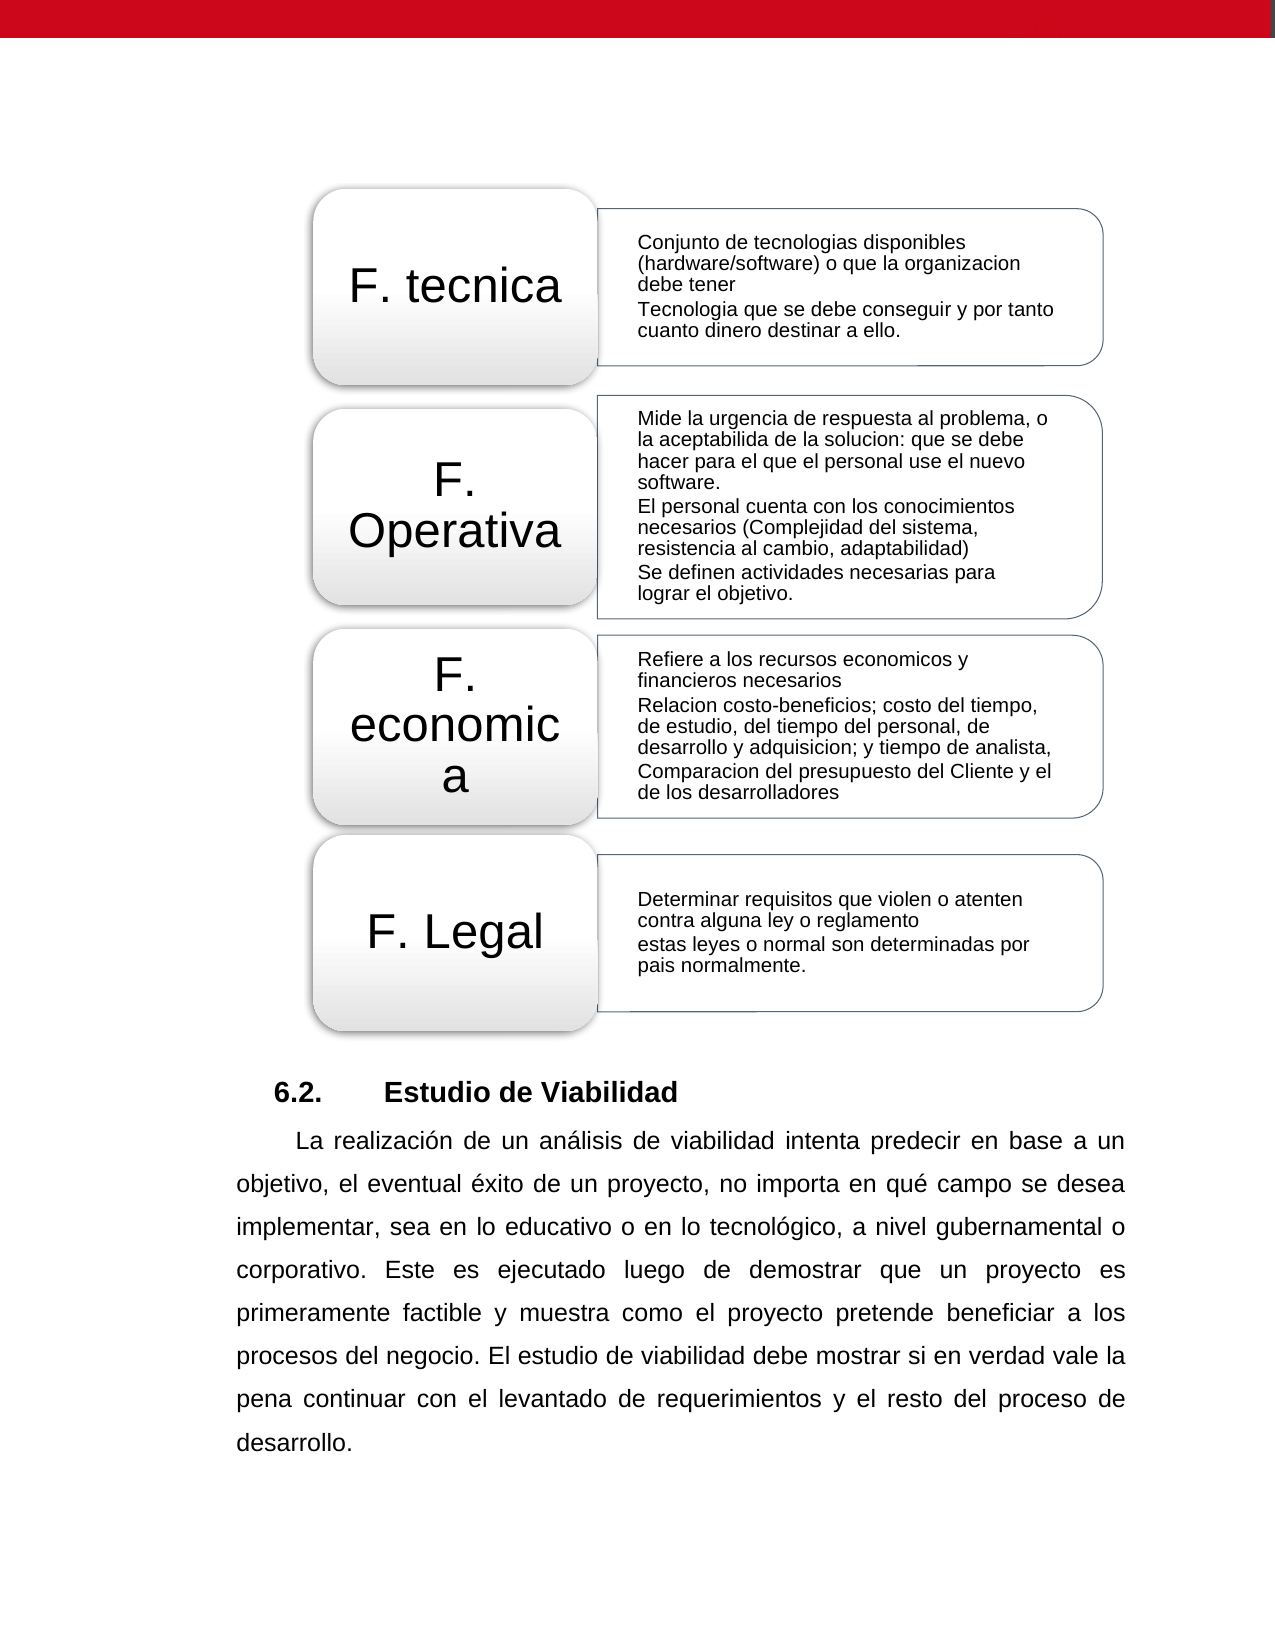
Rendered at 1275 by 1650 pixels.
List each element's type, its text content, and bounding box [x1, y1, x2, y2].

list Estudio de Viabilidad [274, 1075, 1127, 1109]
text La realización de un análisis de viabilidad intenta predecir en base a un objetivo, el eventual éxito de un proyecto, no importa en qué campo se desea implementar, sea en lo educativo o en lo tecnológico, a nivel gubernamental o corporativo. Este es ejecutado luego de demostrar que un proyecto es primeramente factible y muestra como el proyecto pretende beneficiar a los procesos del negocio. El estudio de viabilidad debe mostrar si en verdad vale la pena continuar con el levantado de requerimientos y el resto del proceso de desarrollo. [236, 1126, 1127, 1456]
picture [0, 0, 1275, 38]
